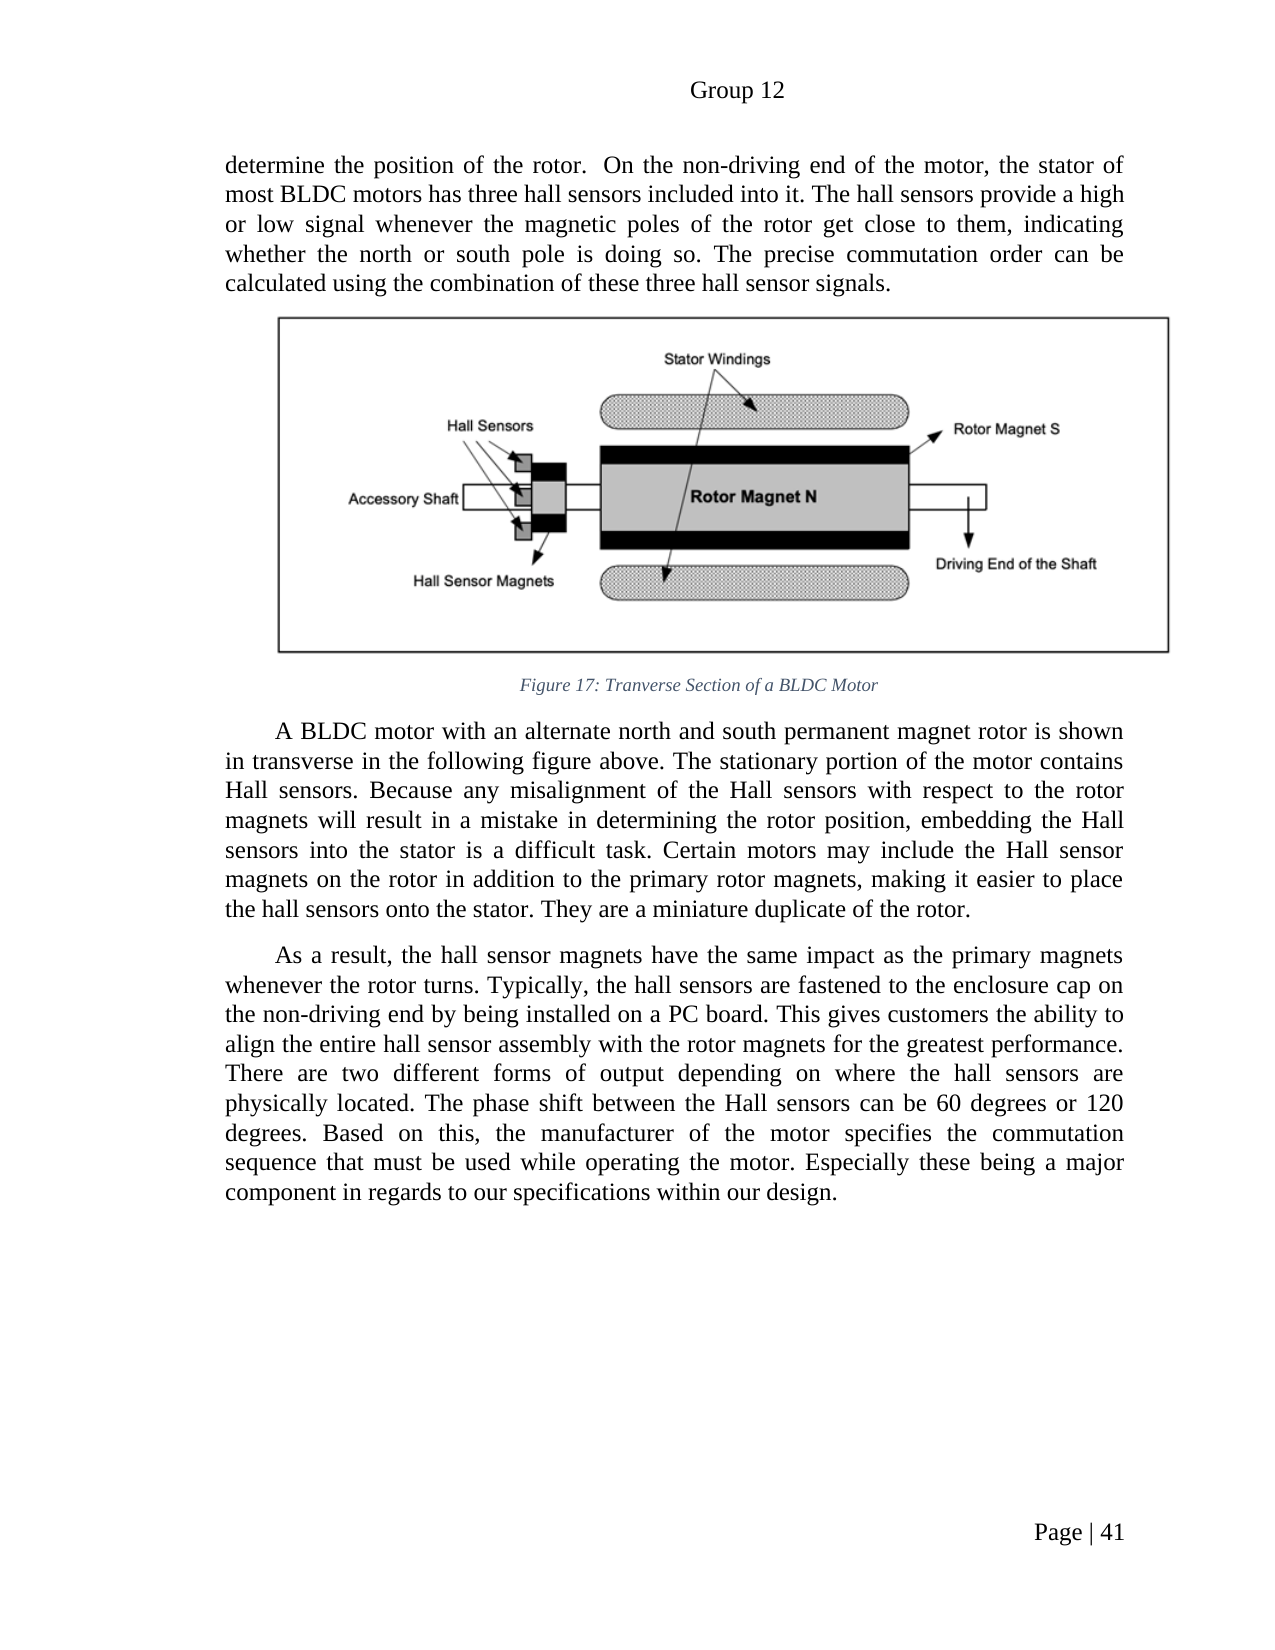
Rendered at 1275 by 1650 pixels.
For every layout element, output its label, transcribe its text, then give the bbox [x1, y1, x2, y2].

text A BLDC motor with an alternate north and south permanent magnet rotor is shown in transverse in the following figure above. The stationary portion of the motor contains Hall sensors. Because any misalignment of the Hall sensors with respect to the rotor magnets will result in a mistake in determining the rotor position, embedding the Hall sensors into the stator is a difficult task. Certain motors may include the Hall sensor magnets on the rotor in addition to the primary rotor magnets, making it easier to place the hall sensors onto the stator. They are a miniature duplicate of the rotor. [225, 716, 1125, 923]
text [225, 150, 1125, 297]
text As a result, the hall sensor magnets have the same impact as the primary magnets whenever the rotor turns. Typically, the hall sensors are fastened to the enclosure cap on the non-driving end by being installed on a PC board. This gives customers the ability to align the entire hall sensor assembly with the rotor magnets for the greatest performance. There are two different forms of output depending on where the hall sensors are physically located. The phase shift between the Hall sensors can be 60 degrees or 120 degrees. Based on this, the manufacturer of the motor specifies the commutation sequence that must be used while operating the motor. Especially these being a major component in regards to our specifications within our design. [225, 940, 1125, 1206]
picture [274, 314, 1175, 657]
